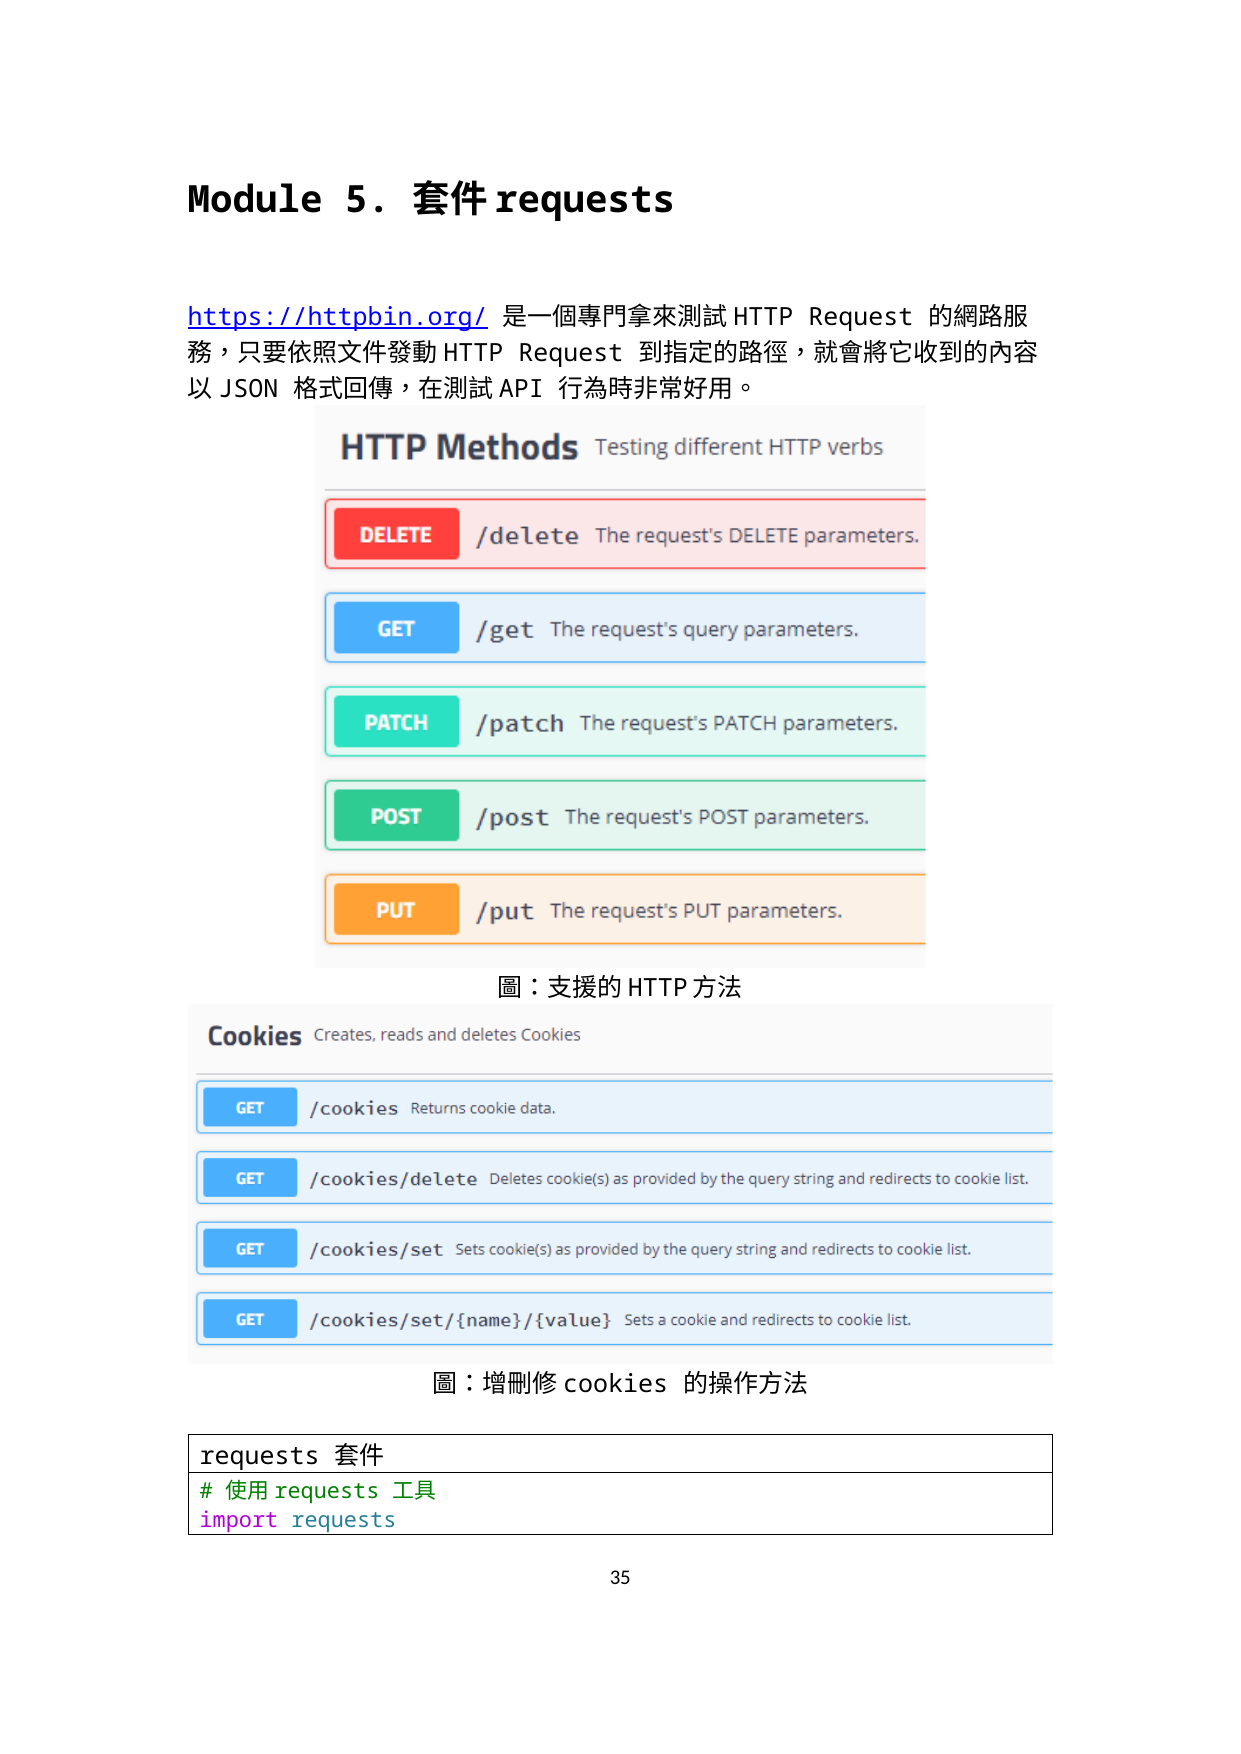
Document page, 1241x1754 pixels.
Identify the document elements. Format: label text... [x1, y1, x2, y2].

table_header requests 套件 [189, 1435, 1052, 1472]
picture [187, 1004, 1053, 1364]
subtitle Module 5. 套件requests [187, 169, 1053, 223]
text 圖：增刪修 cookies 的操作方法 [187, 1364, 1053, 1400]
text https://httpbin.org/ 是一個專門拿來測試 HTTP Request 的網路服務，只要依照文件發動 HTTP Request 到指定的路徑，就會將它收到的內容以 JSON 格式回傳，在測試 API 行為時非常好用。 [187, 296, 1053, 405]
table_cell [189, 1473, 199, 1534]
text 圖：支援的HTTP方法 [187, 968, 1053, 1004]
picture [314, 405, 926, 968]
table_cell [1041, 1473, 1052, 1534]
